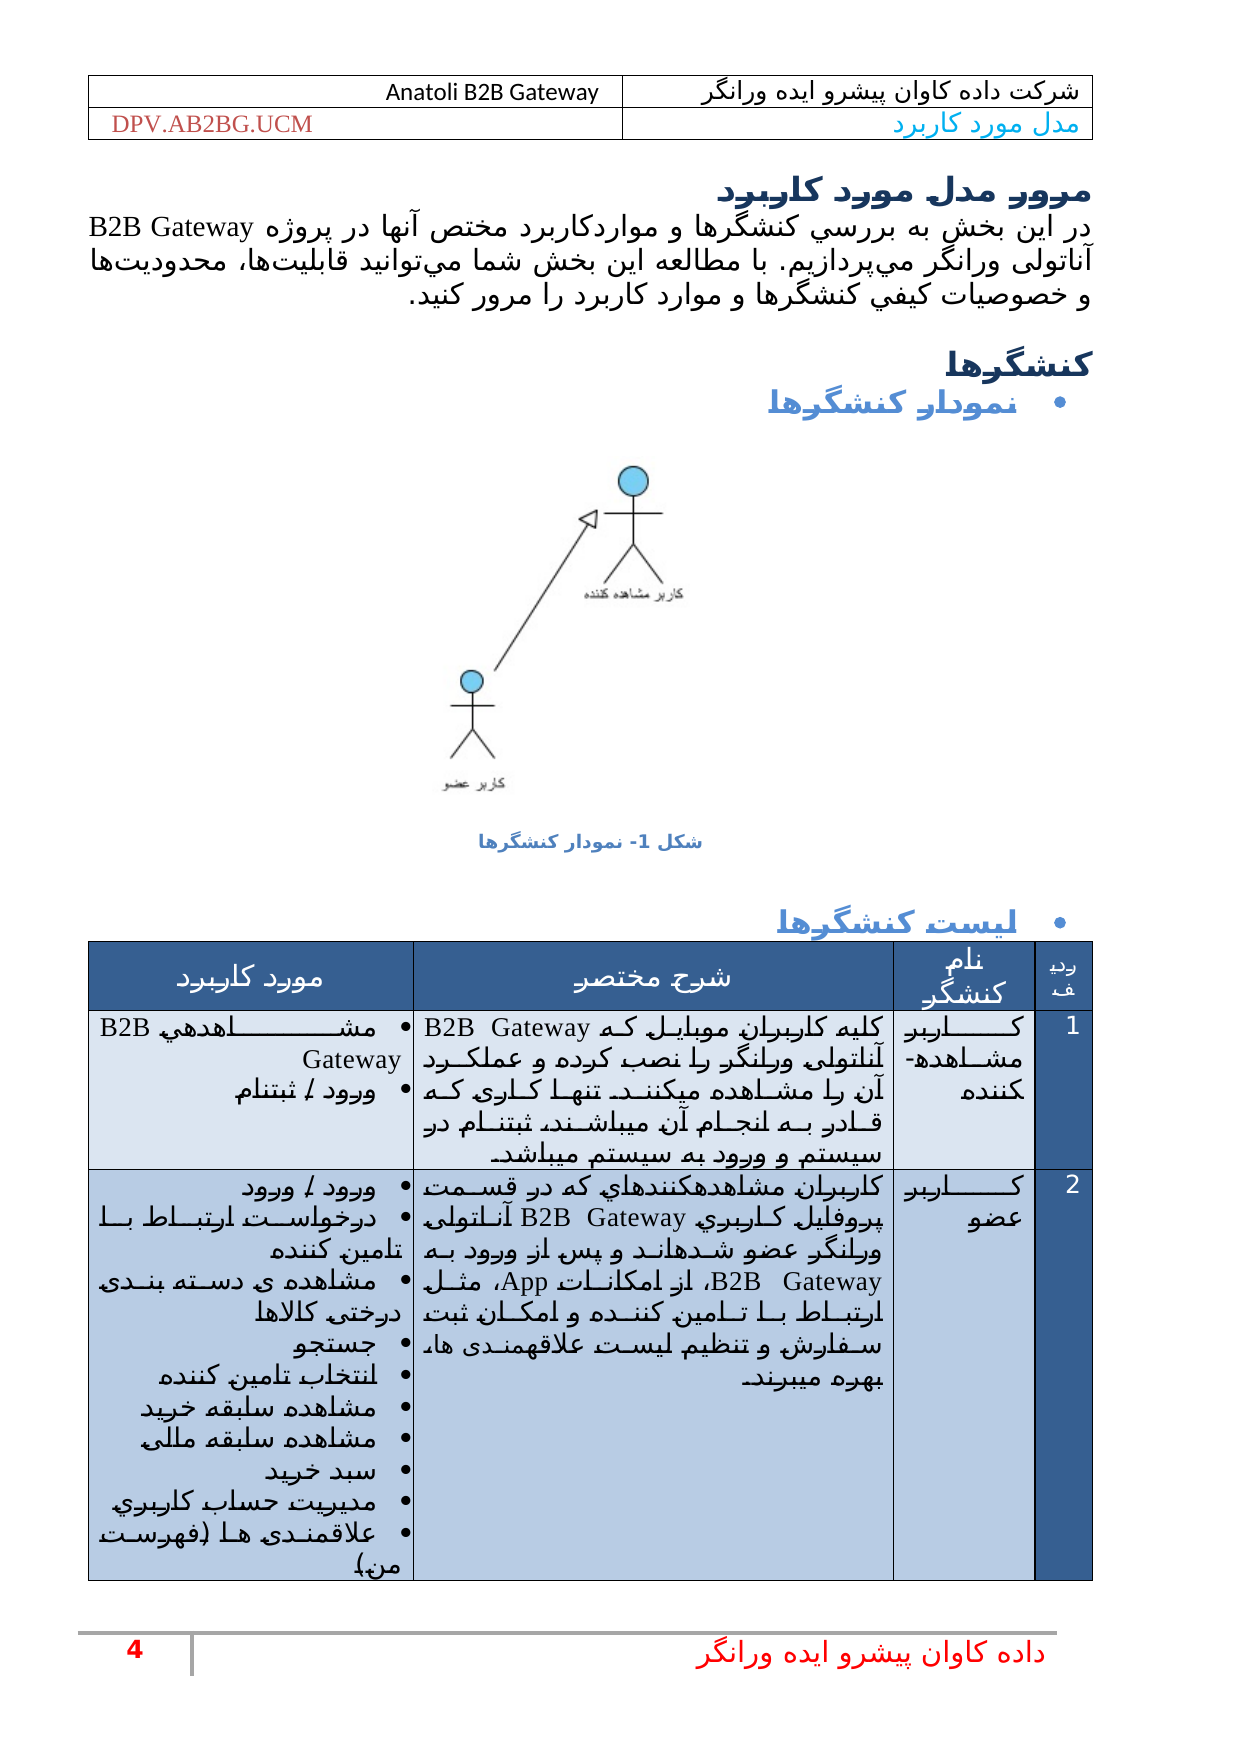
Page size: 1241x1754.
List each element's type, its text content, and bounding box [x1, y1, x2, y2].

table_header رديف [1036, 942, 1092, 1010]
table_cell مشاهدهي B2B Gateway ورود / ثبتنام [89, 1011, 413, 1169]
table_cell 1 [1036, 1011, 1092, 1169]
text در اين بخش به بررسي كنشگرها و مواردكاربرد مختص آنها در پروژه B2B Gateway آناتولی ورانگر مي‌پردازيم. با مطالعه اين بخش شما مي‌توانيد قابليت‌ها،‌ محدوديت‌ها و خصوصيات كيفي كنشگرها و موارد كاربرد را مرور كنيد. [89, 209, 1092, 312]
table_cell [89, 1170, 413, 1580]
list نمودار كنشگرها [89, 384, 1055, 420]
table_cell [414, 1170, 893, 1580]
picture [421, 456, 760, 832]
subtitle كنشگرها [89, 345, 1092, 384]
table_header شرح مختصر [414, 942, 893, 1010]
subtitle مرور مدل مورد كاربرد [89, 171, 1092, 209]
text شکل 1- نمودار کنشگرها [89, 831, 1092, 853]
list ليست كنشگرها [89, 904, 1055, 941]
table_cell 2 [1036, 1170, 1092, 1580]
table_cell کاربر مشاهدهكننده [894, 1011, 1034, 1169]
table_header نام كنشگر [894, 942, 1034, 1010]
table_cell كليه كاربران موبايل كه B2B Gateway آناتولی ورانگر را نصب کرده و عملکرد آن را مشاهده ميكنند. تنها کاری که قادر به انجام آن میباشند، ثبتنام در سیستم و ورود به سیستم میباشد. [414, 1011, 893, 1169]
table_header مورد كاربرد [89, 942, 413, 1010]
table_cell کاربر عضو [894, 1170, 1034, 1580]
